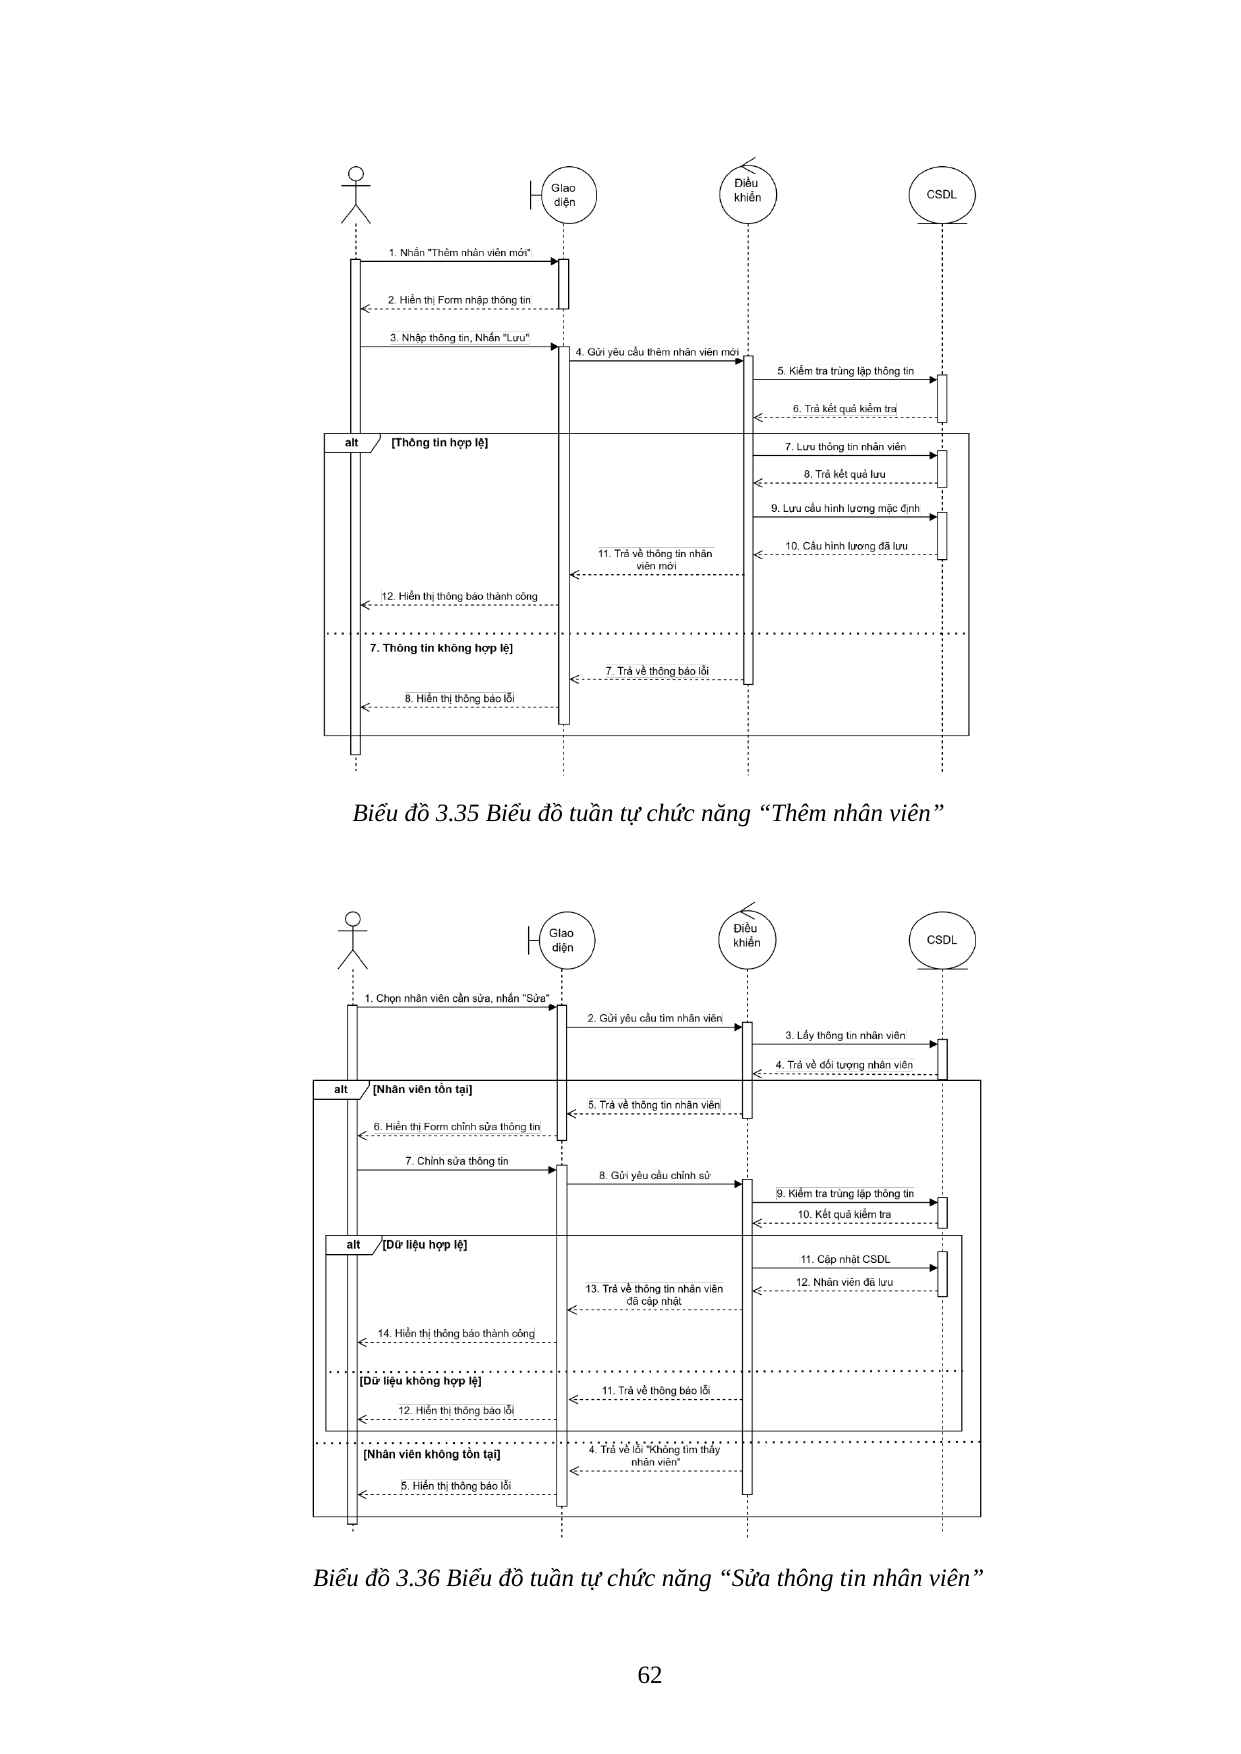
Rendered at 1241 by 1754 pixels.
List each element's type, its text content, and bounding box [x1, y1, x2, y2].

picture [314, 147, 985, 786]
text Biểu đồ . Biểu đồ tuần tự chức năng “Sửa thông tin nhân viên” [177, 1563, 1122, 1592]
picture [303, 892, 997, 1551]
text Biểu đồ . Biểu đồ tuần tự chức năng “Thêm nhân viên” [177, 798, 1122, 826]
